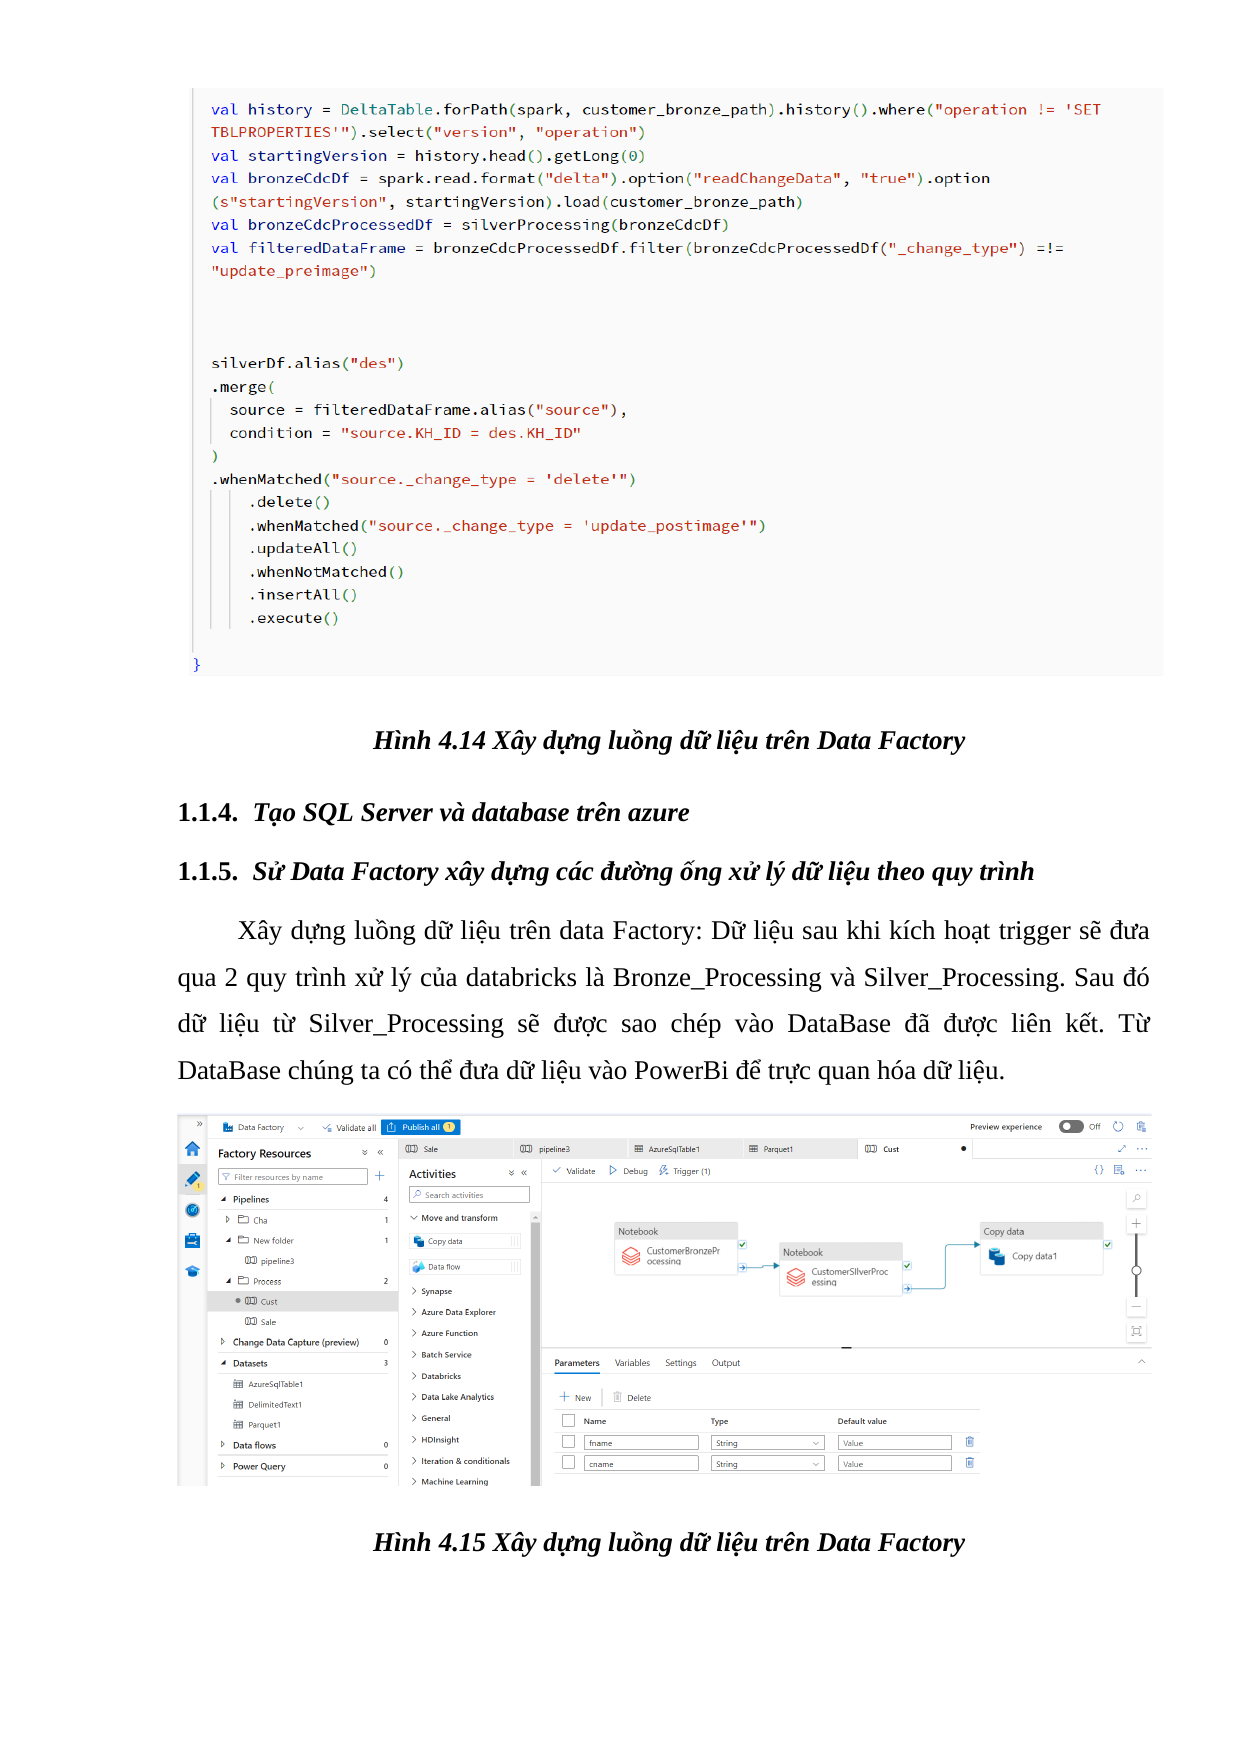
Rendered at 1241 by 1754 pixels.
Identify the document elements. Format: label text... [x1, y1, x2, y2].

subtitle Sử Data Factory xây dựng các đường ống xử lý dữ liệu theo quy trình [177, 855, 1152, 886]
text Hình 4.14 Xây dựng luồng dữ liệu trên Data Factory [189, 724, 1152, 755]
text Hình 4.15 Xây dựng luồng dữ liệu trên Data Factory [189, 1526, 1152, 1557]
text Xây dựng luồng dữ liệu trên data Factory: Dữ liệu sau khi kích hoạt trigger sẽ đưa qua 2 quy trình xử lý của databricks là Bronze_Processing và Silver_Processing. Sau đó dữ liệu từ Silver_Processing sẽ được sao chép vào DataBase đã được liên kết. Từ DataBase chúng ta có thể đưa dữ liệu vào PowerBi để trực quan hóa dữ liệu. [177, 914, 1152, 1085]
subtitle Tạo SQL Server và database trên azure [177, 796, 1152, 827]
picture [188, 88, 1164, 684]
picture [177, 1113, 1152, 1486]
